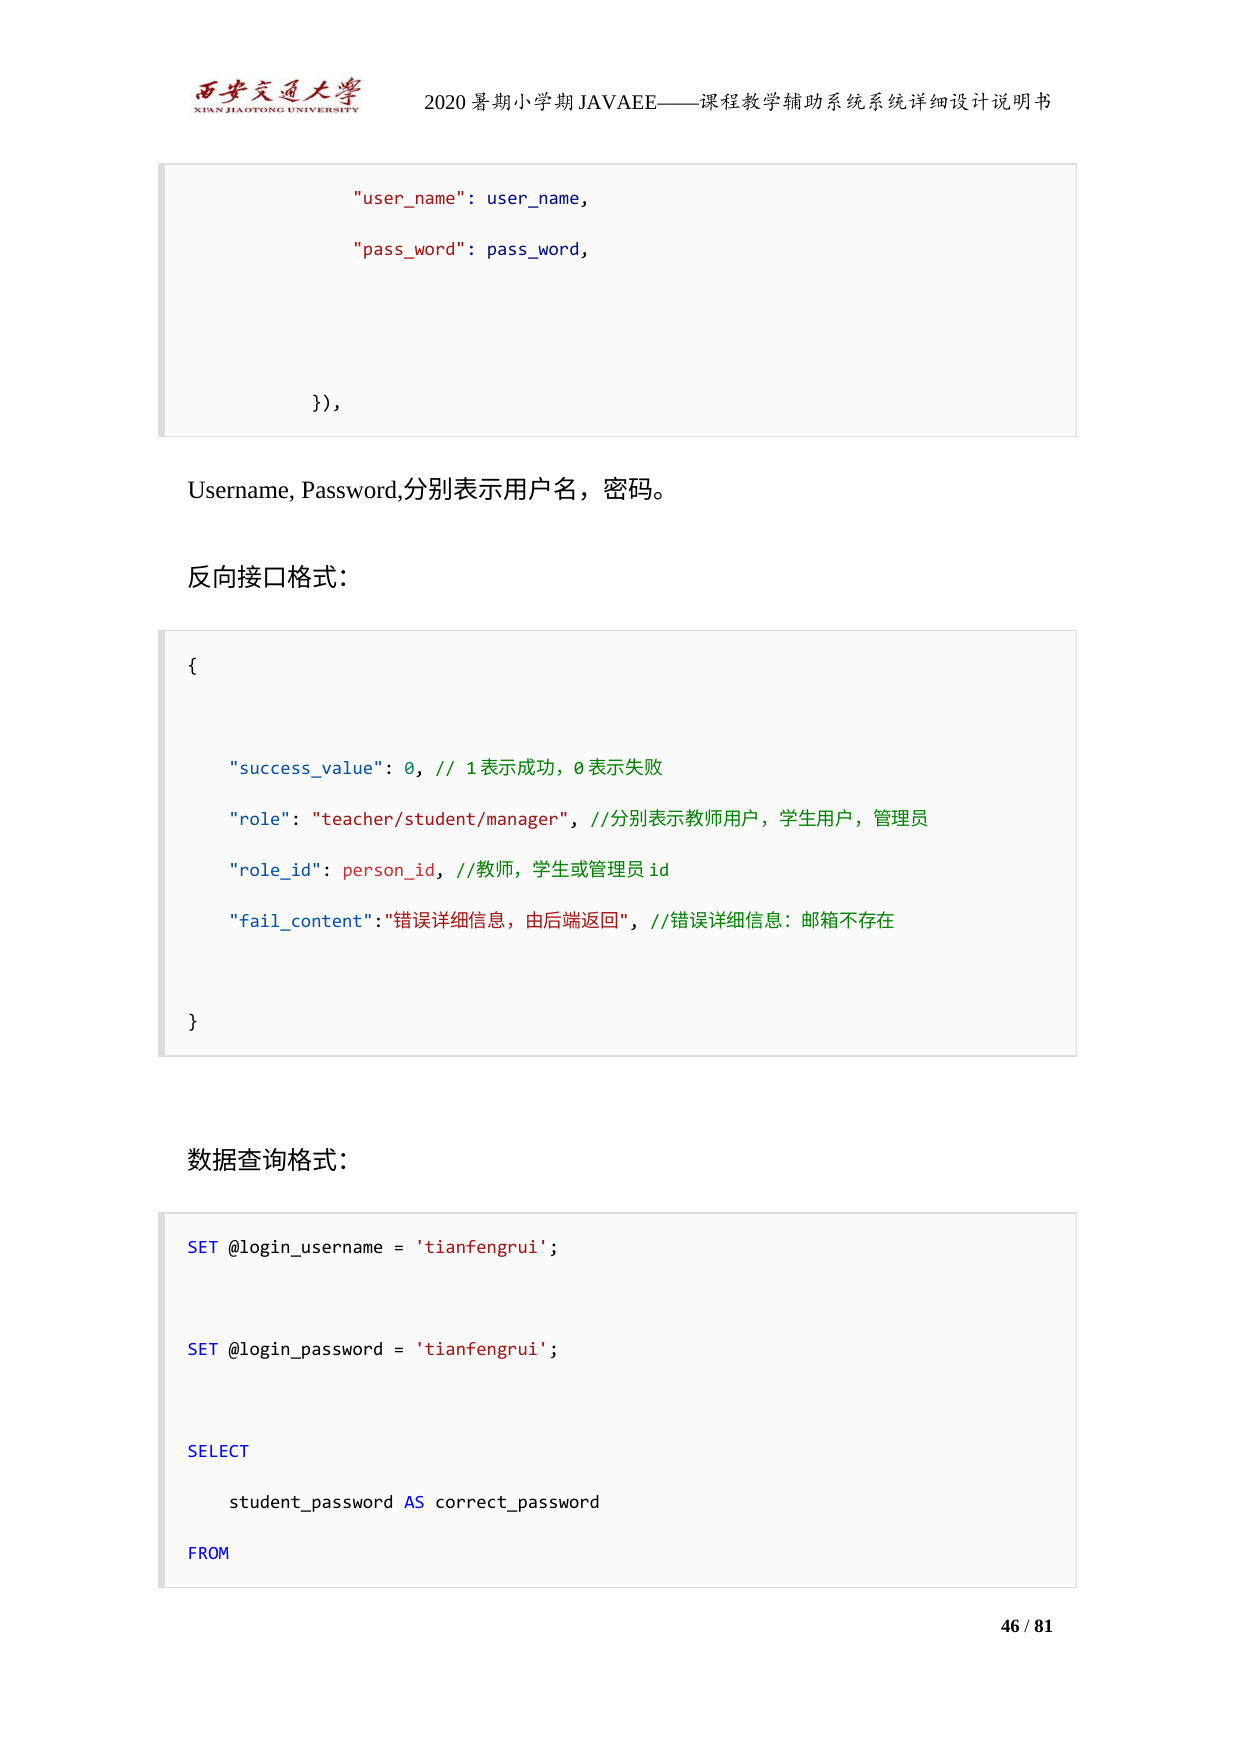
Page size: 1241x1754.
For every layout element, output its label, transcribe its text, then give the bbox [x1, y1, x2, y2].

text SET @login_password = 'tianfengrui'; [165, 1314, 1076, 1365]
text FROM [165, 1518, 1076, 1587]
picture [189, 77, 364, 114]
text student_password AS correct_password [165, 1467, 1076, 1518]
text "user_name": user_name, [165, 165, 1076, 214]
text SET @login_username = 'tianfengrui'; [165, 1214, 1076, 1263]
text 反向接口格式： [187, 542, 1053, 610]
text "success_value": 0, // 1表示成功，0表示失败 [165, 731, 1076, 782]
text Username, Password,分别表示用户名，密码。 [187, 454, 1053, 522]
text "fail_content":"错误详细信息，由后端返回", //错误详细信息：邮箱不存在 [165, 884, 1076, 935]
text SELECT [165, 1416, 1076, 1467]
text }), [165, 367, 1076, 436]
text "role_id": person_id, //教师，学生或管理员id [165, 833, 1076, 884]
text "pass_word": pass_word, [165, 214, 1076, 265]
text } [165, 986, 1076, 1055]
text { [165, 631, 1076, 681]
text 数据查询格式： [187, 1124, 1053, 1192]
text "role": "teacher/student/manager", //分别表示教师用户，学生用户，管理员 [165, 782, 1076, 833]
